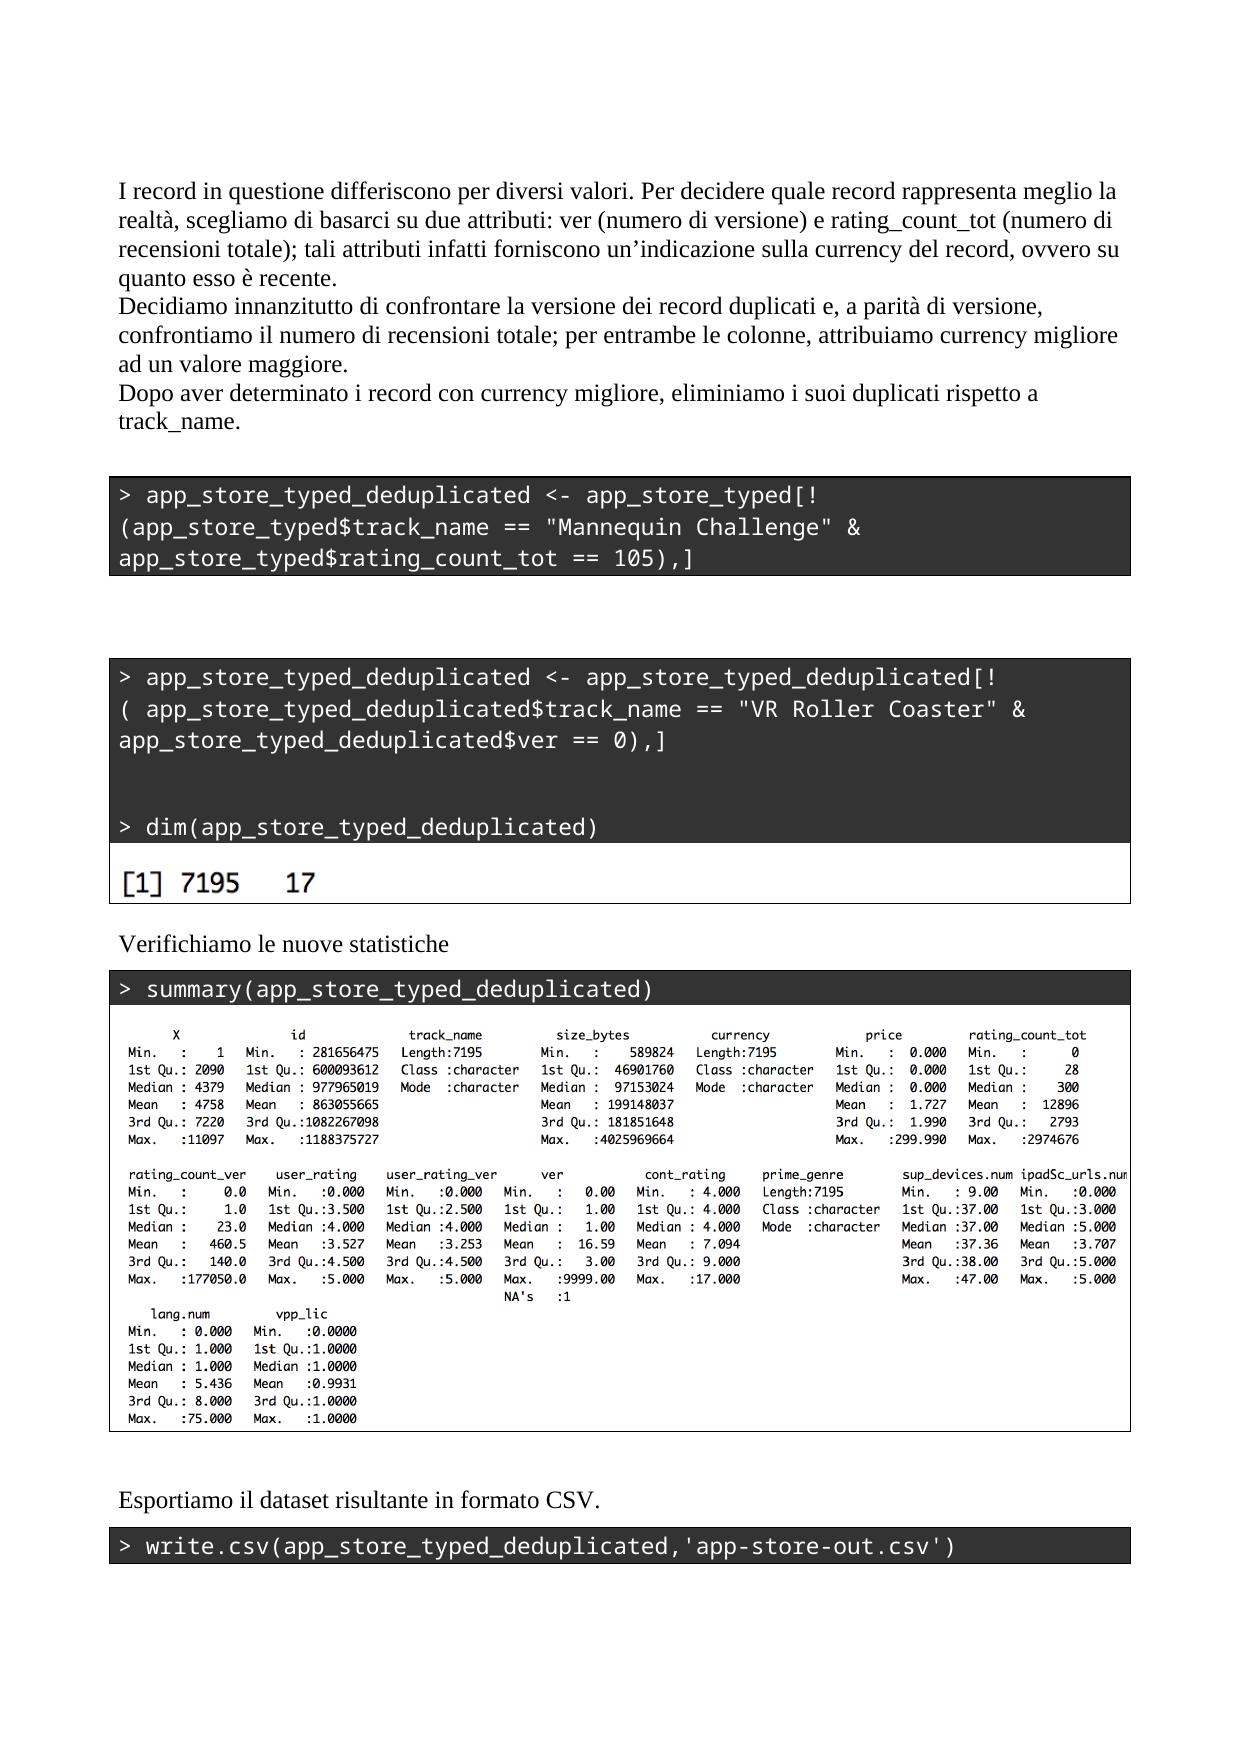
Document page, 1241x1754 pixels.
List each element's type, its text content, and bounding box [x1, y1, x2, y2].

text > dim(app_store_typed_deduplicated) [110, 808, 1130, 843]
text > summary(app_store_typed_deduplicated) [110, 971, 1130, 1005]
picture [118, 867, 329, 901]
text > write.csv(app_store_typed_deduplicated,'app-store-out.csv') [110, 1528, 1130, 1563]
text Decidiamo innanzitutto di confrontare la versione dei record duplicati e, a parità di versione, confrontiamo il numero di recensioni totale; per entrambe le colonne, attribuiamo currency migliore ad un valore maggiore. [118, 291, 1122, 378]
text I record in questione differiscono per diversi valori. Per decidere quale record rappresenta meglio la realtà, scegliamo di basarci su due attributi: ver (numero di versione) e rating_count_tot (numero di recensioni totale); tali attributi infatti forniscono un’indicazione sulla currency del record, ovvero su quanto esso è recente. [118, 176, 1122, 291]
text Dopo aver determinato i record con currency migliore, eliminiamo i suoi duplicati rispetto a track_name. [118, 378, 1122, 435]
text > app_store_typed_deduplicated <- app_store_typed[!(app_store_typed$track_name == "Mannequin Challenge" & app_store_typed$rating_count_tot == 105),] [110, 478, 1130, 575]
text Esportiamo il dataset risultante in formato CSV. [118, 1486, 1122, 1514]
text Verifichiamo le nuove statistiche [118, 929, 1122, 958]
text > app_store_typed_deduplicated <- app_store_typed_deduplicated[!( app_store_typed_deduplicated$track_name == "VR Roller Coaster" & app_store_typed_deduplicated$ver == 0),] [110, 659, 1130, 755]
picture [118, 1029, 1127, 1429]
